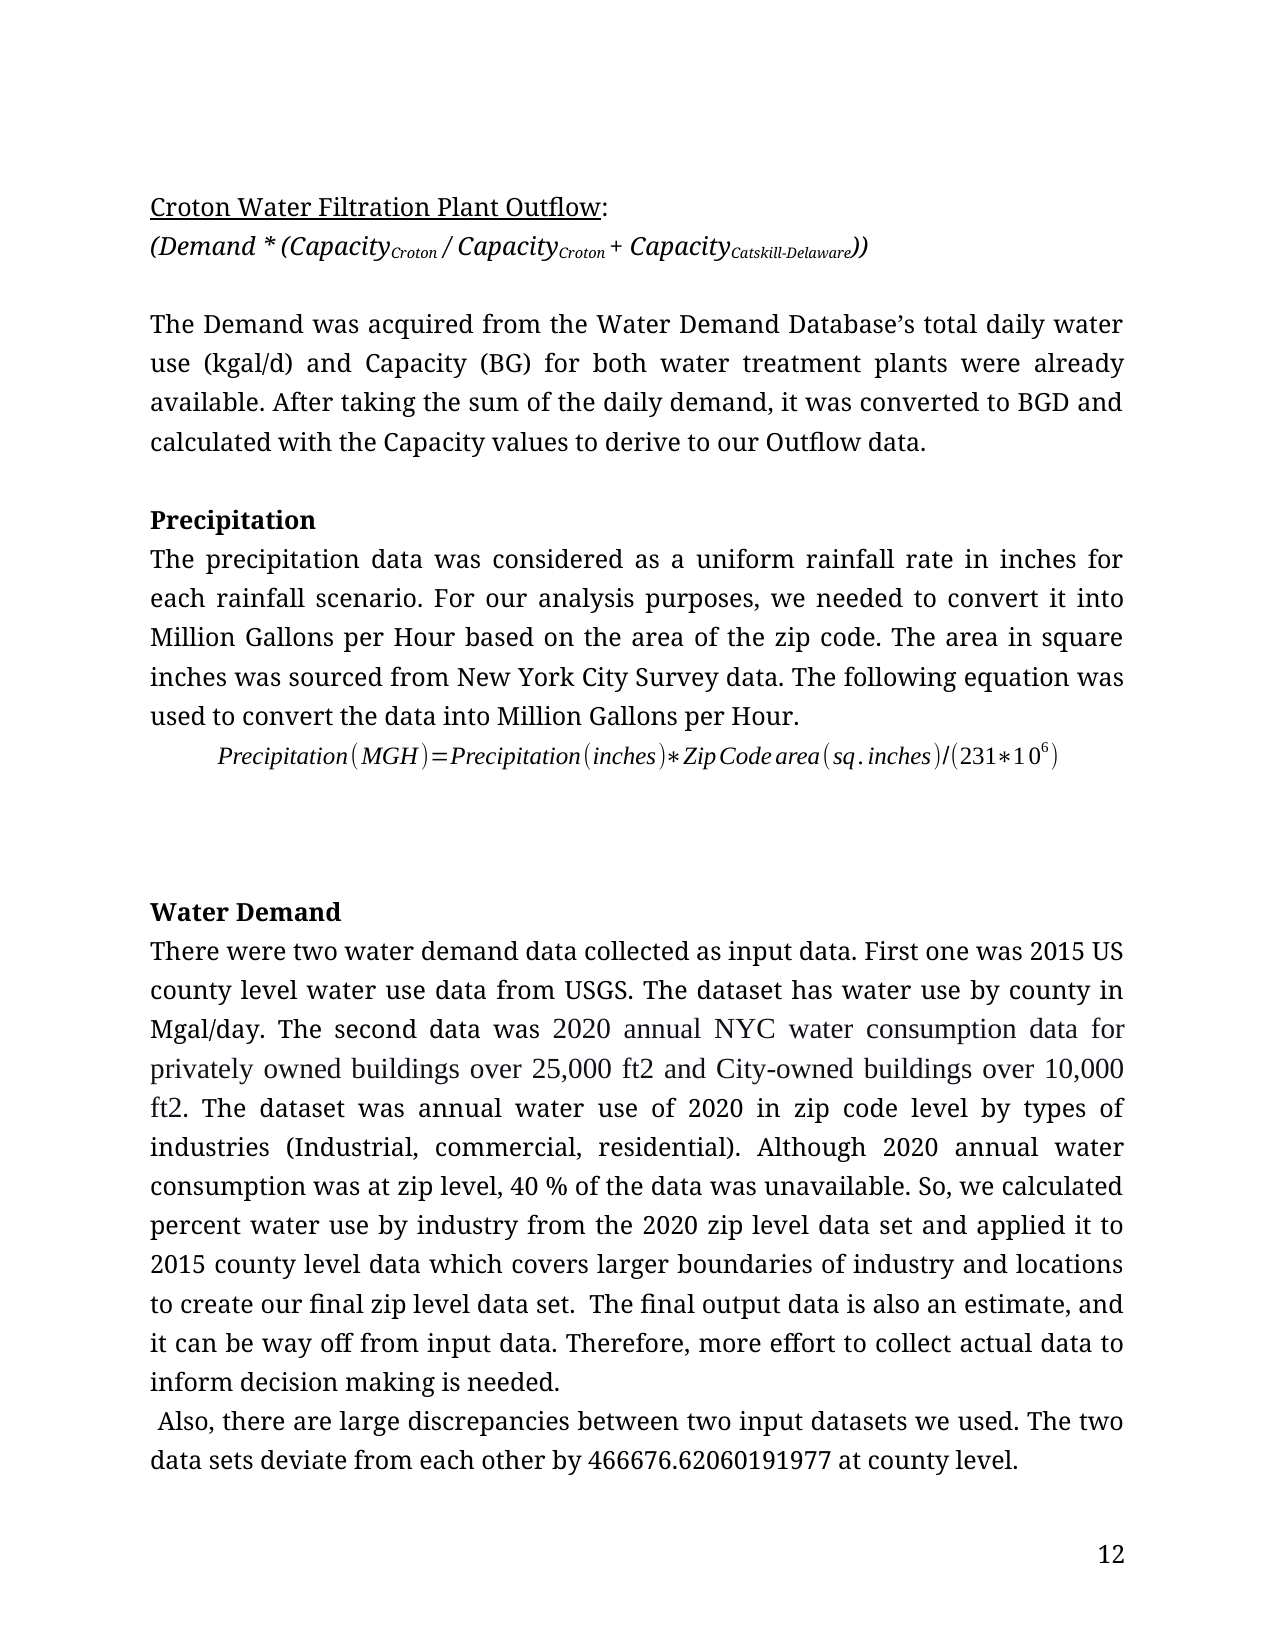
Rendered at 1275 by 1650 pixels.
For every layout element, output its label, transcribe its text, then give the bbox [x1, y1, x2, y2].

text Precipitation [150, 502, 1125, 537]
text Croton Water Filtration Plant Outflow: [150, 189, 1125, 223]
text The precipitation data was considered as a uniform rainfall rate in inches for each rainfall scenario. For our analysis purposes, we needed to convert it into Million Gallons per Hour based on the area of the zip code. The area in square inches was sourced from New York City Survey data. The following equation was used to convert the data into Million Gallons per Hour. [150, 542, 1125, 732]
text There were two water demand data collected as input data. First one was 2015 US county level water use data from USGS. The dataset has water use by county in Mgal/day. The second data was 2020 annual NYC water consumption data for privately owned buildings over 25,000 ft2 and City-owned buildings over 10,000 ft2. The dataset was annual water use of 2020 in zip code level by types of industries (Industrial, commercial, residential). Although 2020 annual water consumption was at zip level, 40 % of the data was unavailable. So, we calculated percent water use by industry from the 2020 zip level data set and applied it to 2015 county level data which covers larger boundaries of industry and locations to create our final zip level data set. The final output data is also an estimate, and it can be way off from input data. Therefore, more effort to collect actual data to inform decision making is needed. [150, 933, 1125, 1399]
text The Demand was acquired from the Water Demand Database’s total daily water use (kgal/d) and Capacity (BG) for both water treatment plants were already available. After taking the sum of the daily demand, it was converted to BGD and calculated with the Capacity values to derive to our Outflow data. [150, 307, 1125, 458]
text Also, there are large discrepancies between two input datasets we used. The two data sets deviate from each other by 466676.62060191977 at county level. [150, 1404, 1125, 1477]
text (Demand * (CapacityCroton / CapacityCroton + CapacityCatskill-Delaware)) [150, 228, 1125, 262]
text Water Demand [150, 894, 1125, 928]
